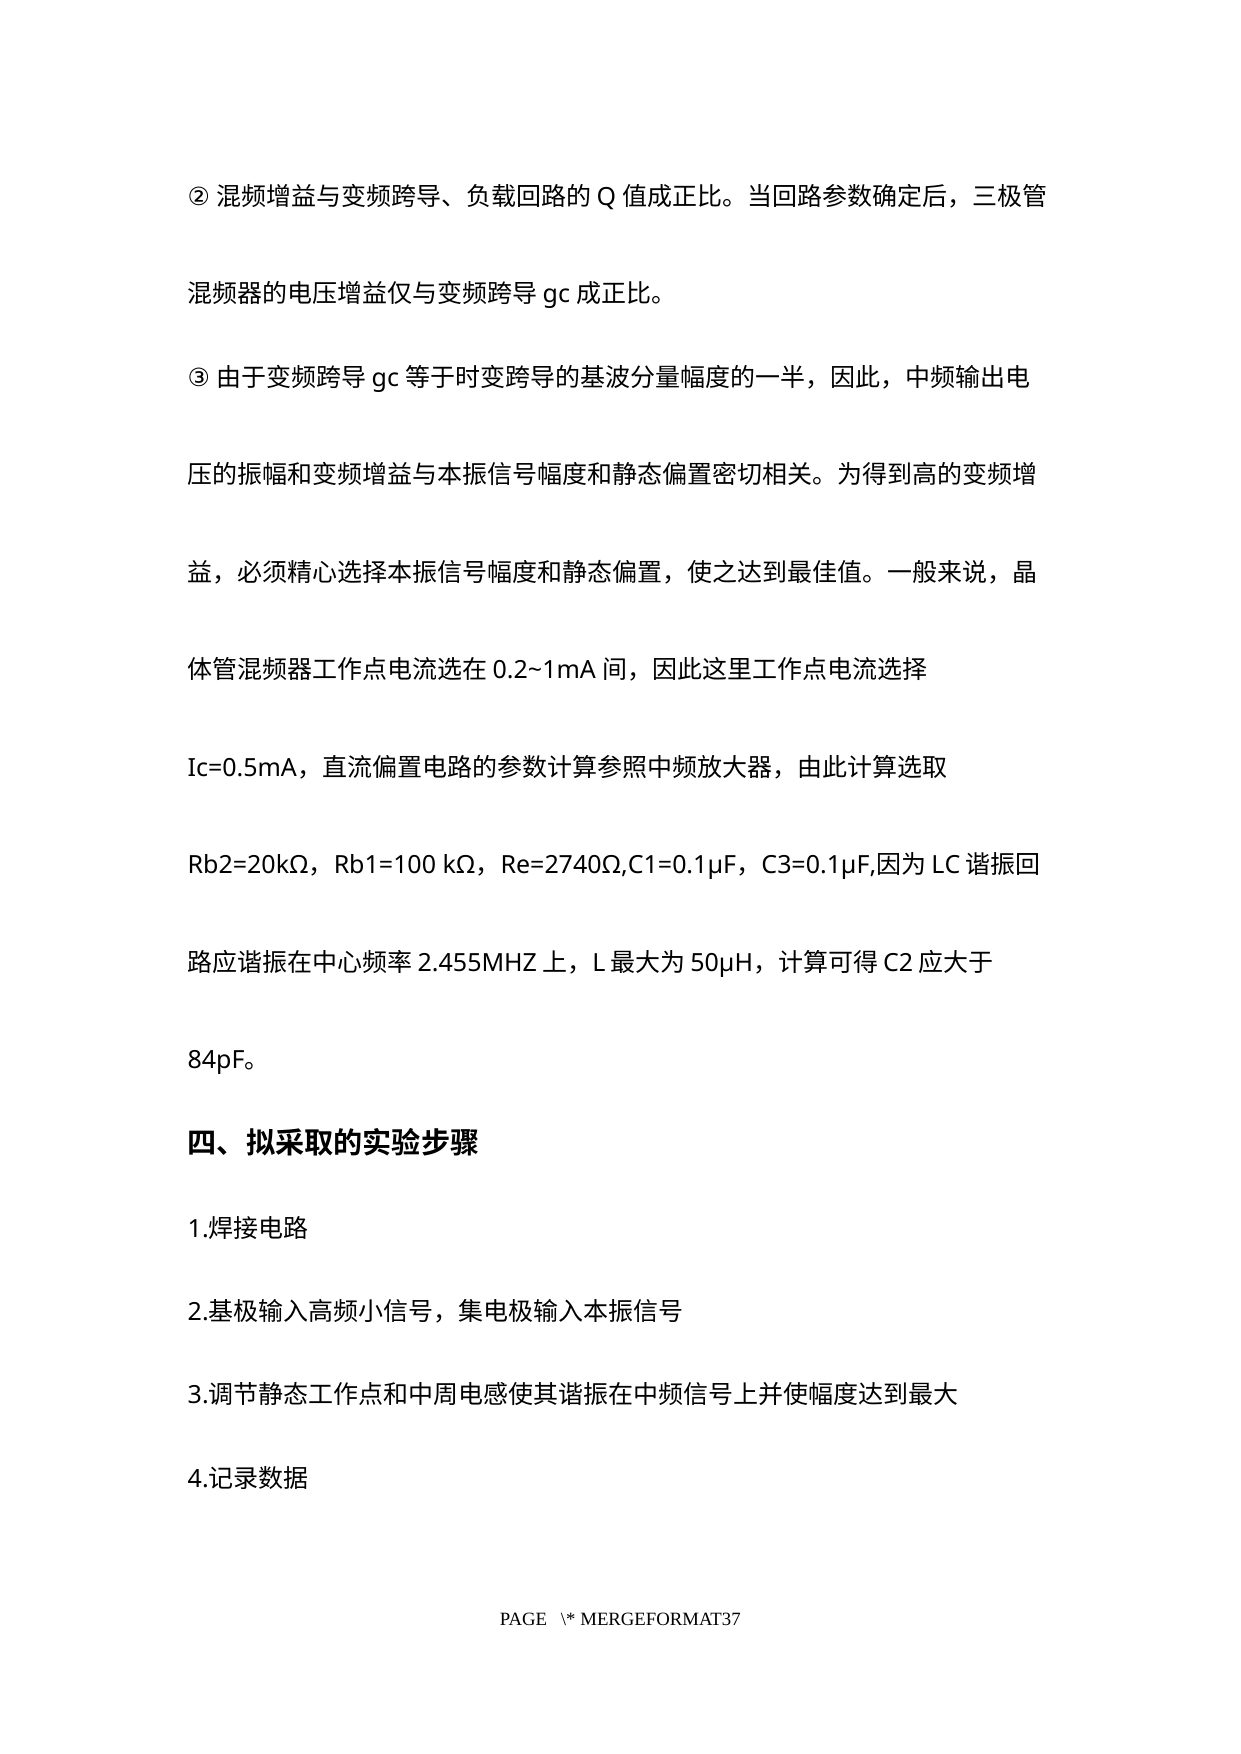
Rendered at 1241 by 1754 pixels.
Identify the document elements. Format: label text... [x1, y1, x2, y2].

text 3.调节静态工作点和中周电感使其谐振在中频信号上并使幅度达到最大 [187, 1361, 1053, 1426]
text ③ 由于变频跨导gc 等于时变跨导的基波分量幅度的一半，因此，中频输出电压的振幅和变频增益与本振信号幅度和静态偏置密切相关。为得到高的变频增益，必须精心选择本振信号幅度和静态偏置，使之达到最佳值。一般来说，晶体管混频器工作点电流选在0.2~1mA 间，因此这里工作点电流选择Ic=0.5mA，直流偏置电路的参数计算参照中频放大器，由此计算选取Rb2=20kΩ，Rb1=100 kΩ，Re=2740Ω,C1=0.1μF，C3=0.1μF,因为LC谐振回路应谐振在中心频率2.455MHZ上，L最大为50μH，计算可得C2应大于84pF。 [187, 343, 1053, 1090]
text 四、拟采取的实验步骤 [187, 1108, 1053, 1173]
text 2.基极输入高频小信号，集电极输入本振信号 [187, 1277, 1053, 1342]
text 4.记录数据 [187, 1444, 1053, 1509]
text 1.焊接电路 [187, 1194, 1053, 1259]
text ② 混频增益与变频跨导、负载回路的Q 值成正比。当回路参数确定后，三极管混频器的电压增益仅与变频跨导gc 成正比。 [187, 162, 1053, 324]
